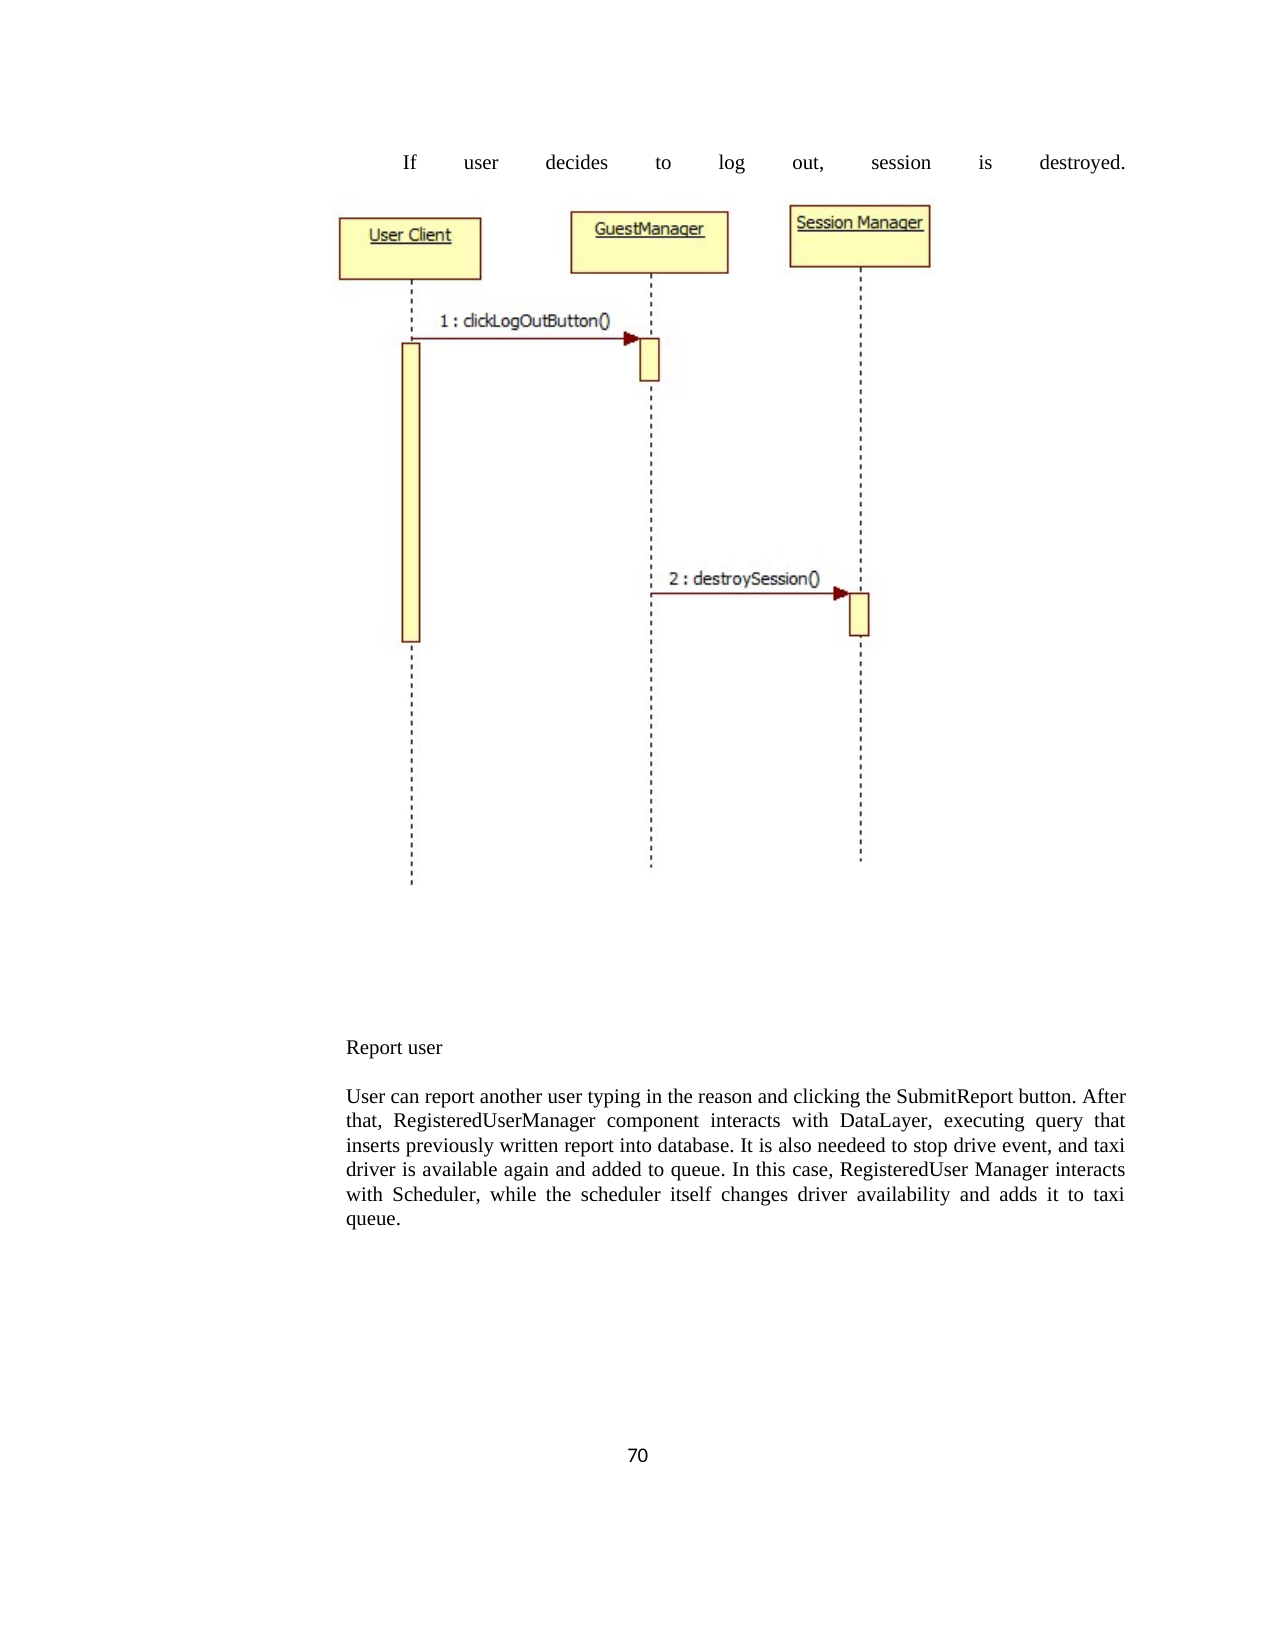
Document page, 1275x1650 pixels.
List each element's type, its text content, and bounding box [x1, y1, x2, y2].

list Report user [346, 1035, 1127, 1059]
picture [308, 174, 962, 918]
list User can report another user typing in the reason and clicking the SubmitReport button. After that, RegisteredUserManager component interacts with DataLayer, executing query that inserts previously written report into database. It is also needeed to stop drive event, and taxi driver is available again and added to queue. In this case, RegisteredUser Manager interacts with Scheduler, while the scheduler itself changes driver availability and adds it to taxi queue. [346, 1059, 1127, 1230]
